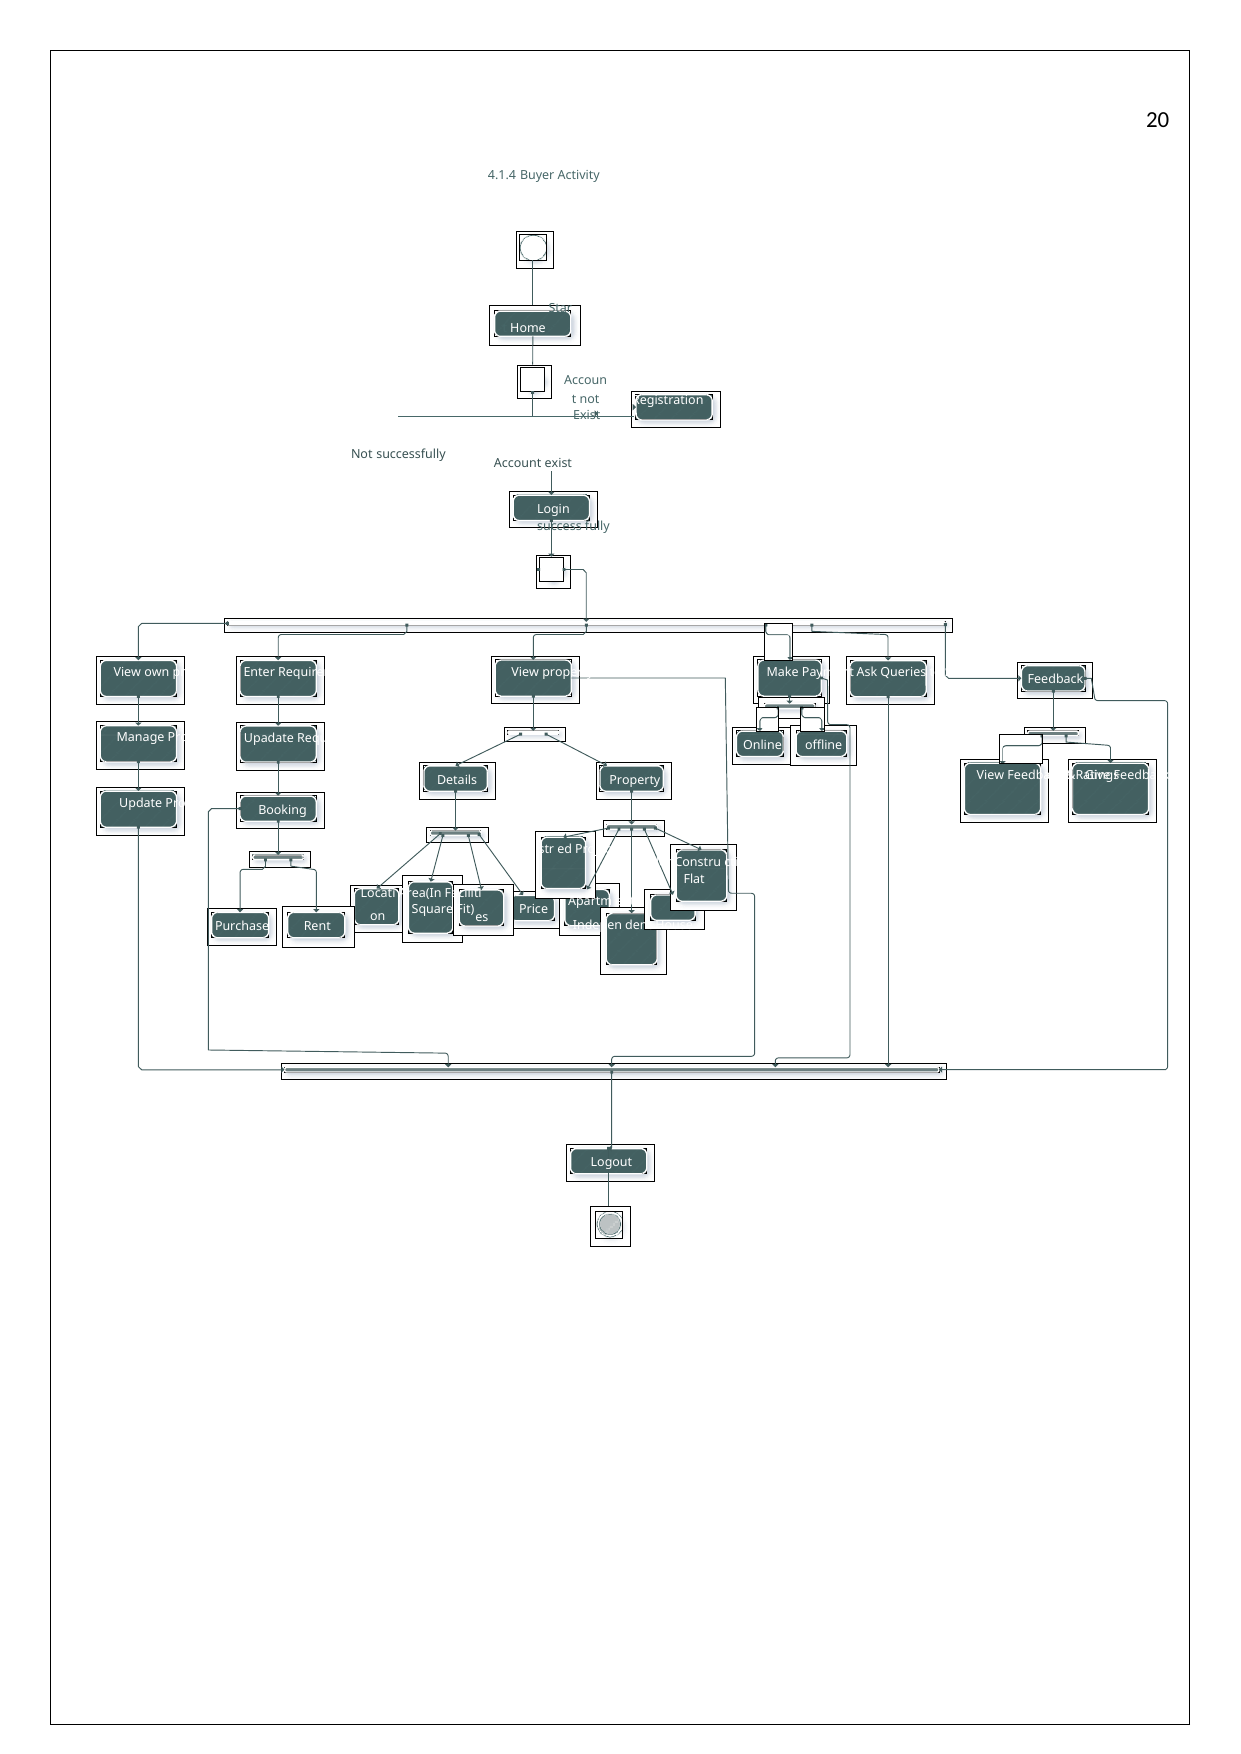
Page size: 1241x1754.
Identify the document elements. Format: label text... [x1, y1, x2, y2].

picture [381, 886, 402, 893]
picture [632, 392, 720, 408]
picture [454, 885, 513, 935]
picture [671, 893, 736, 910]
picture [607, 763, 671, 799]
picture [279, 723, 324, 770]
picture [241, 662, 315, 695]
picture [966, 764, 1039, 813]
picture [797, 732, 846, 755]
picture [250, 852, 276, 867]
picture [356, 890, 398, 924]
picture [237, 810, 278, 828]
picture [813, 626, 944, 632]
picture [1018, 681, 1053, 698]
picture [514, 899, 559, 928]
picture [553, 556, 570, 569]
picture [1069, 760, 1108, 770]
picture [1018, 663, 1092, 677]
picture [97, 722, 138, 769]
picture [537, 556, 550, 568]
picture [410, 883, 452, 932]
picture [589, 619, 952, 632]
picture [427, 828, 453, 842]
picture [101, 792, 175, 826]
picture [604, 821, 629, 828]
picture [496, 312, 502, 335]
picture [601, 908, 631, 928]
picture [510, 492, 551, 527]
picture [601, 929, 666, 974]
picture [490, 306, 502, 345]
picture [403, 876, 462, 942]
picture [759, 661, 820, 695]
picture [458, 828, 488, 842]
picture [1054, 679, 1092, 698]
picture [282, 1064, 445, 1068]
picture [754, 657, 764, 703]
picture [607, 915, 656, 964]
picture [536, 832, 595, 898]
picture [632, 830, 646, 836]
picture [521, 368, 544, 391]
picture [496, 661, 570, 695]
picture [560, 899, 600, 935]
picture [567, 1145, 610, 1181]
picture [241, 727, 315, 761]
picture [671, 845, 696, 891]
picture [646, 830, 664, 836]
picture [847, 657, 888, 704]
picture [505, 728, 531, 740]
picture [601, 767, 662, 790]
picture [729, 845, 736, 892]
picture [635, 821, 664, 831]
picture [536, 657, 579, 677]
picture [237, 723, 278, 770]
picture [279, 657, 324, 704]
picture [534, 679, 579, 703]
picture [617, 830, 631, 836]
picture [289, 914, 344, 937]
picture [757, 708, 778, 731]
picture [510, 735, 556, 741]
picture [851, 662, 925, 696]
picture [793, 657, 829, 686]
picture [663, 911, 704, 929]
picture [591, 1207, 630, 1246]
picture [514, 897, 553, 920]
picture [738, 732, 782, 755]
picture [889, 657, 934, 704]
picture [652, 896, 694, 919]
picture [225, 625, 406, 632]
picture [1074, 764, 1147, 813]
picture [282, 1072, 611, 1079]
picture [1069, 760, 1156, 822]
picture [518, 366, 551, 398]
picture [552, 492, 597, 527]
picture [537, 570, 570, 588]
picture [613, 1071, 946, 1079]
picture [97, 657, 138, 704]
picture [241, 797, 315, 820]
picture [677, 851, 726, 900]
picture [536, 728, 565, 741]
picture [1023, 667, 1084, 690]
picture [793, 626, 811, 632]
text Account exist [64, 454, 1001, 471]
picture [801, 708, 824, 731]
picture [632, 908, 644, 912]
picture [514, 496, 588, 519]
picture [576, 306, 580, 345]
picture [283, 907, 354, 947]
picture [520, 235, 546, 260]
picture [597, 763, 631, 799]
text Start Home page [502, 299, 576, 357]
picture [433, 837, 441, 842]
picture [609, 1150, 646, 1173]
picture [1025, 728, 1051, 734]
picture [822, 680, 827, 703]
picture [101, 662, 175, 695]
picture [139, 657, 184, 704]
picture [637, 396, 711, 408]
picture [596, 884, 619, 907]
picture [791, 726, 849, 765]
picture [433, 876, 462, 884]
picture [351, 886, 376, 906]
picture [425, 767, 486, 790]
picture [587, 626, 764, 632]
picture [577, 832, 595, 885]
picture [961, 760, 1048, 822]
picture [442, 837, 469, 842]
picture [460, 891, 503, 925]
list Buyer Activity [488, 166, 1188, 183]
picture [566, 891, 608, 925]
picture [101, 727, 175, 761]
picture [420, 763, 456, 799]
picture [701, 845, 727, 849]
text Exist [64, 408, 967, 422]
picture [470, 837, 483, 842]
picture [237, 793, 276, 808]
picture [632, 422, 720, 427]
picture [779, 710, 800, 718]
picture [572, 1150, 608, 1173]
picture [279, 793, 324, 828]
picture [139, 722, 184, 769]
picture [456, 763, 495, 799]
picture [209, 909, 276, 945]
picture [1000, 735, 1042, 763]
picture [645, 890, 670, 929]
picture [604, 830, 617, 836]
picture [756, 698, 825, 707]
picture [540, 558, 563, 581]
picture [542, 838, 584, 887]
picture [139, 788, 184, 835]
picture [765, 624, 792, 660]
picture [266, 861, 290, 867]
picture [851, 726, 856, 765]
picture [281, 852, 310, 867]
picture [492, 657, 533, 703]
picture [408, 626, 585, 632]
picture [97, 788, 137, 835]
picture [733, 728, 790, 764]
text Account not [564, 371, 607, 407]
picture [237, 657, 278, 704]
picture [609, 1145, 654, 1181]
picture [1056, 728, 1085, 742]
picture [1043, 737, 1065, 743]
picture [355, 894, 402, 932]
picture [891, 1064, 946, 1069]
picture [517, 232, 553, 268]
picture [213, 914, 267, 937]
